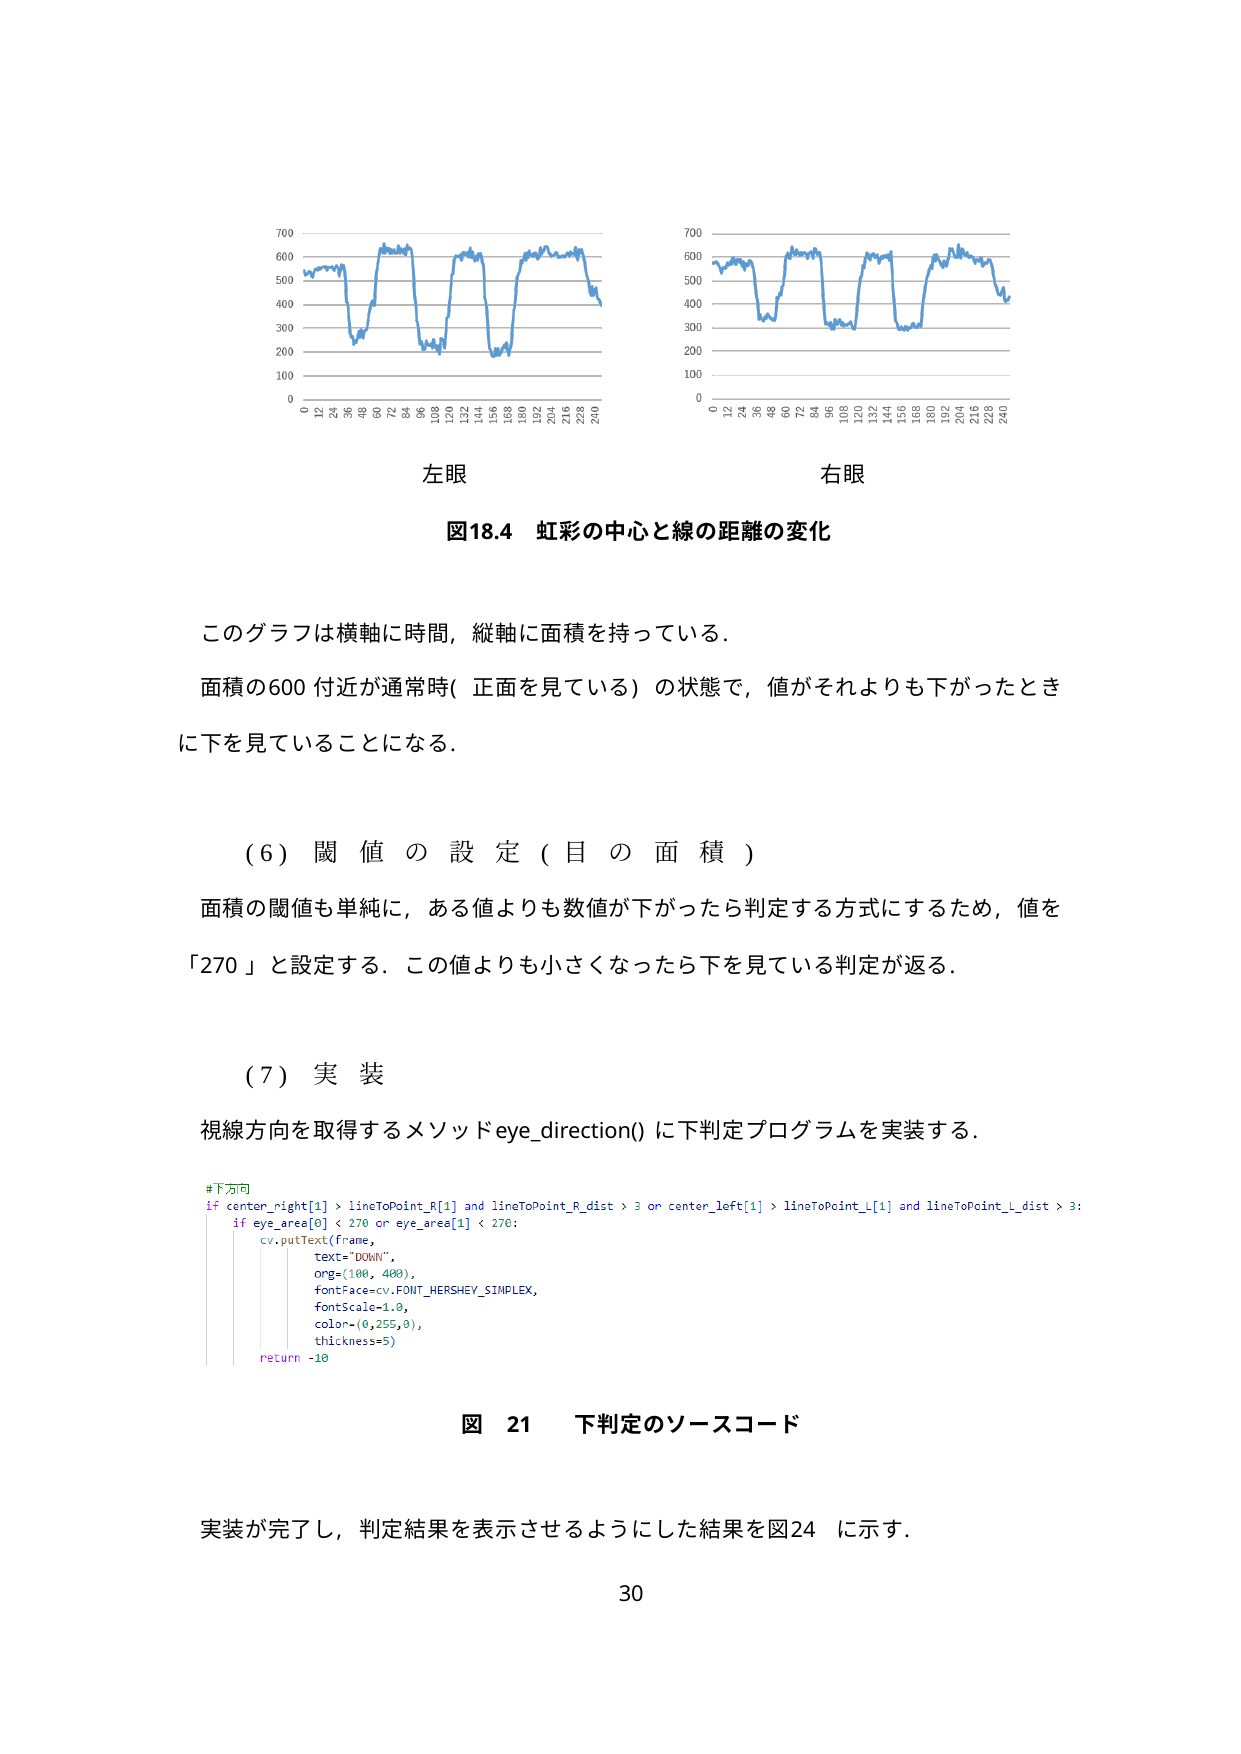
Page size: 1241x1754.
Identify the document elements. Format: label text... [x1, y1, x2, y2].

text 面積の600付近が通常時(正面を見ている)の状態で, 値がそれよりも下がったときに下を見ていることになる. [177, 667, 1063, 760]
text 図 21 下判定のソースコード [177, 1404, 1063, 1441]
table_cell 左眼 [220, 454, 633, 511]
picture [268, 220, 614, 432]
picture [200, 1176, 1086, 1371]
picture [676, 220, 1023, 432]
table_cell 図18.4 虹彩の中心と線の距離の変化 [220, 511, 1021, 561]
table_header [220, 217, 633, 454]
text 視線方向を取得するメソッドeye_direction()に下判定プログラムを実装する. [177, 1111, 1063, 1148]
subtitle 実装 [236, 1054, 1063, 1092]
text 実装が完了し, 判定結果を表示させるようにした結果を図24に示す. [177, 1509, 1063, 1547]
table_cell 右眼 [633, 454, 1021, 511]
table_header [633, 217, 1021, 454]
text 面積の閾値も単純に, ある値よりも数値が下がったら判定する方式にするため, 値を「270」と設定する. この値よりも小さくなったら下を見ている判定が返る. [177, 889, 1063, 982]
text このグラフは横軸に時間, 縦軸に面積を持っている. [177, 613, 1063, 651]
subtitle 閾値の設定(目の面積) [236, 832, 1063, 870]
